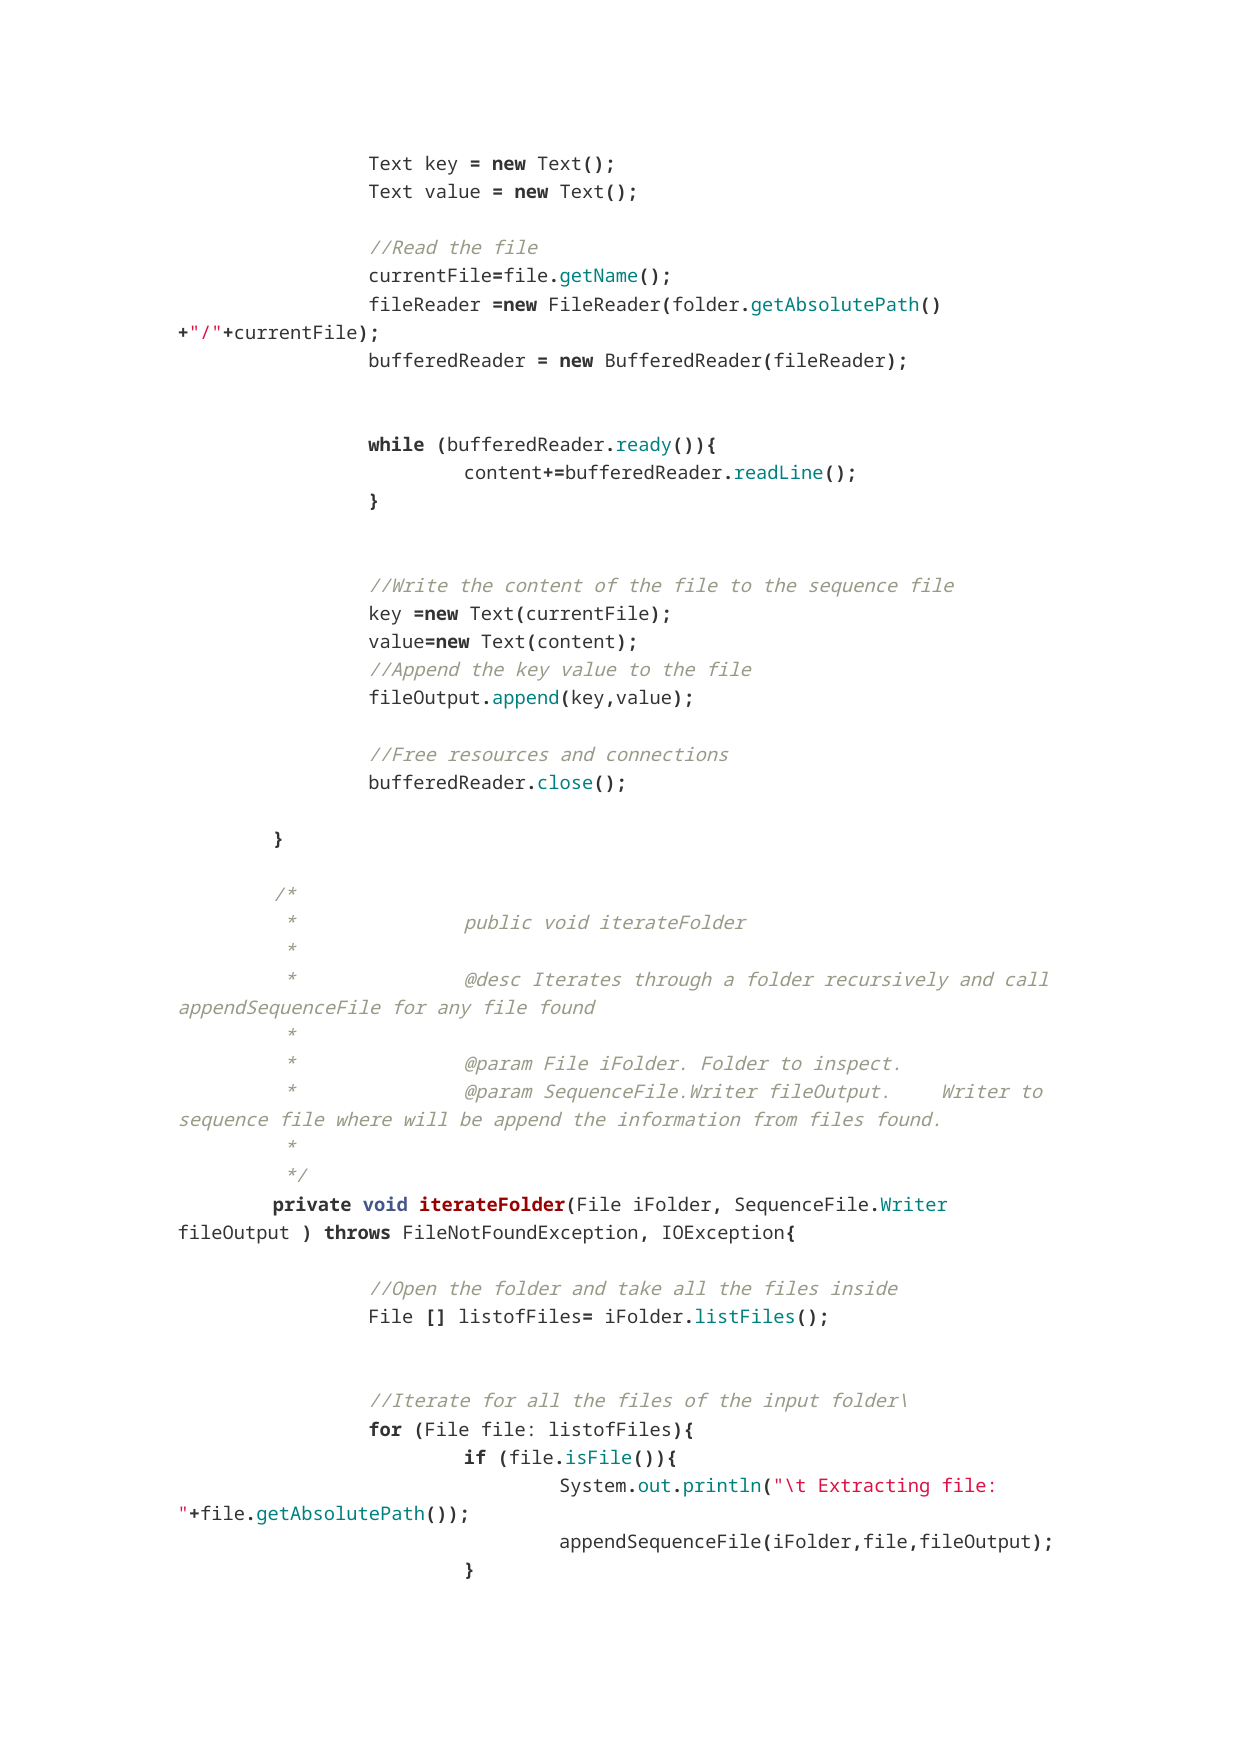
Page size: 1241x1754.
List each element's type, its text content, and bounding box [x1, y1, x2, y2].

text //Read the file [177, 232, 1063, 260]
text } [177, 823, 1063, 851]
text currentFile=file.getName(); [177, 260, 1063, 288]
text */ [177, 1160, 1063, 1188]
text //Write the content of the file to the sequence file [177, 569, 1063, 598]
text fileReader =new FileReader(folder.getAbsolutePath()+"/"+currentFile); [177, 288, 1063, 344]
text } [177, 1554, 1063, 1582]
text //Iterate for all the files of the input folder\ [177, 1385, 1063, 1413]
text //Free resources and connections [177, 738, 1063, 766]
text * public void iterateFolder [177, 907, 1063, 935]
text File [] listofFiles= iFolder.listFiles(); [177, 1301, 1063, 1329]
text * @param File iFolder. Folder to inspect. [177, 1048, 1063, 1076]
text private void iterateFolder(File iFolder, SequenceFile.Writer fileOutput ) throws FileNotFoundException, IOException{ [177, 1188, 1063, 1244]
text for (File file: listofFiles){ [177, 1413, 1063, 1441]
text bufferedReader.close(); [177, 766, 1063, 794]
text * @desc Iterates through a folder recursively and call appendSequenceFile for any file found [177, 963, 1063, 1019]
text * [177, 1132, 1063, 1160]
text bufferedReader = new BufferedReader(fileReader); [177, 344, 1063, 373]
text if (file.isFile()){ [177, 1441, 1063, 1469]
text Text value = new Text(); [177, 176, 1063, 204]
text * @param SequenceFile.Writer fileOutput. Writer to sequence file where will be append the information from files found. [177, 1076, 1063, 1132]
text //Append the key value to the file [177, 654, 1063, 682]
text System.out.println("\t Extracting file: "+file.getAbsolutePath()); [177, 1469, 1063, 1526]
text while (bufferedReader.ready()){ [177, 429, 1063, 457]
text //Open the folder and take all the files inside [177, 1273, 1063, 1301]
text content+=bufferedReader.readLine(); [177, 457, 1063, 485]
text * [177, 1019, 1063, 1048]
text key =new Text(currentFile); [177, 598, 1063, 626]
text /* [177, 879, 1063, 907]
text value=new Text(content); [177, 626, 1063, 654]
text Text key = new Text(); [177, 148, 1063, 176]
text } [177, 485, 1063, 513]
text fileOutput.append(key,value); [177, 682, 1063, 710]
text appendSequenceFile(iFolder,file,fileOutput); [177, 1526, 1063, 1554]
text * [177, 935, 1063, 963]
